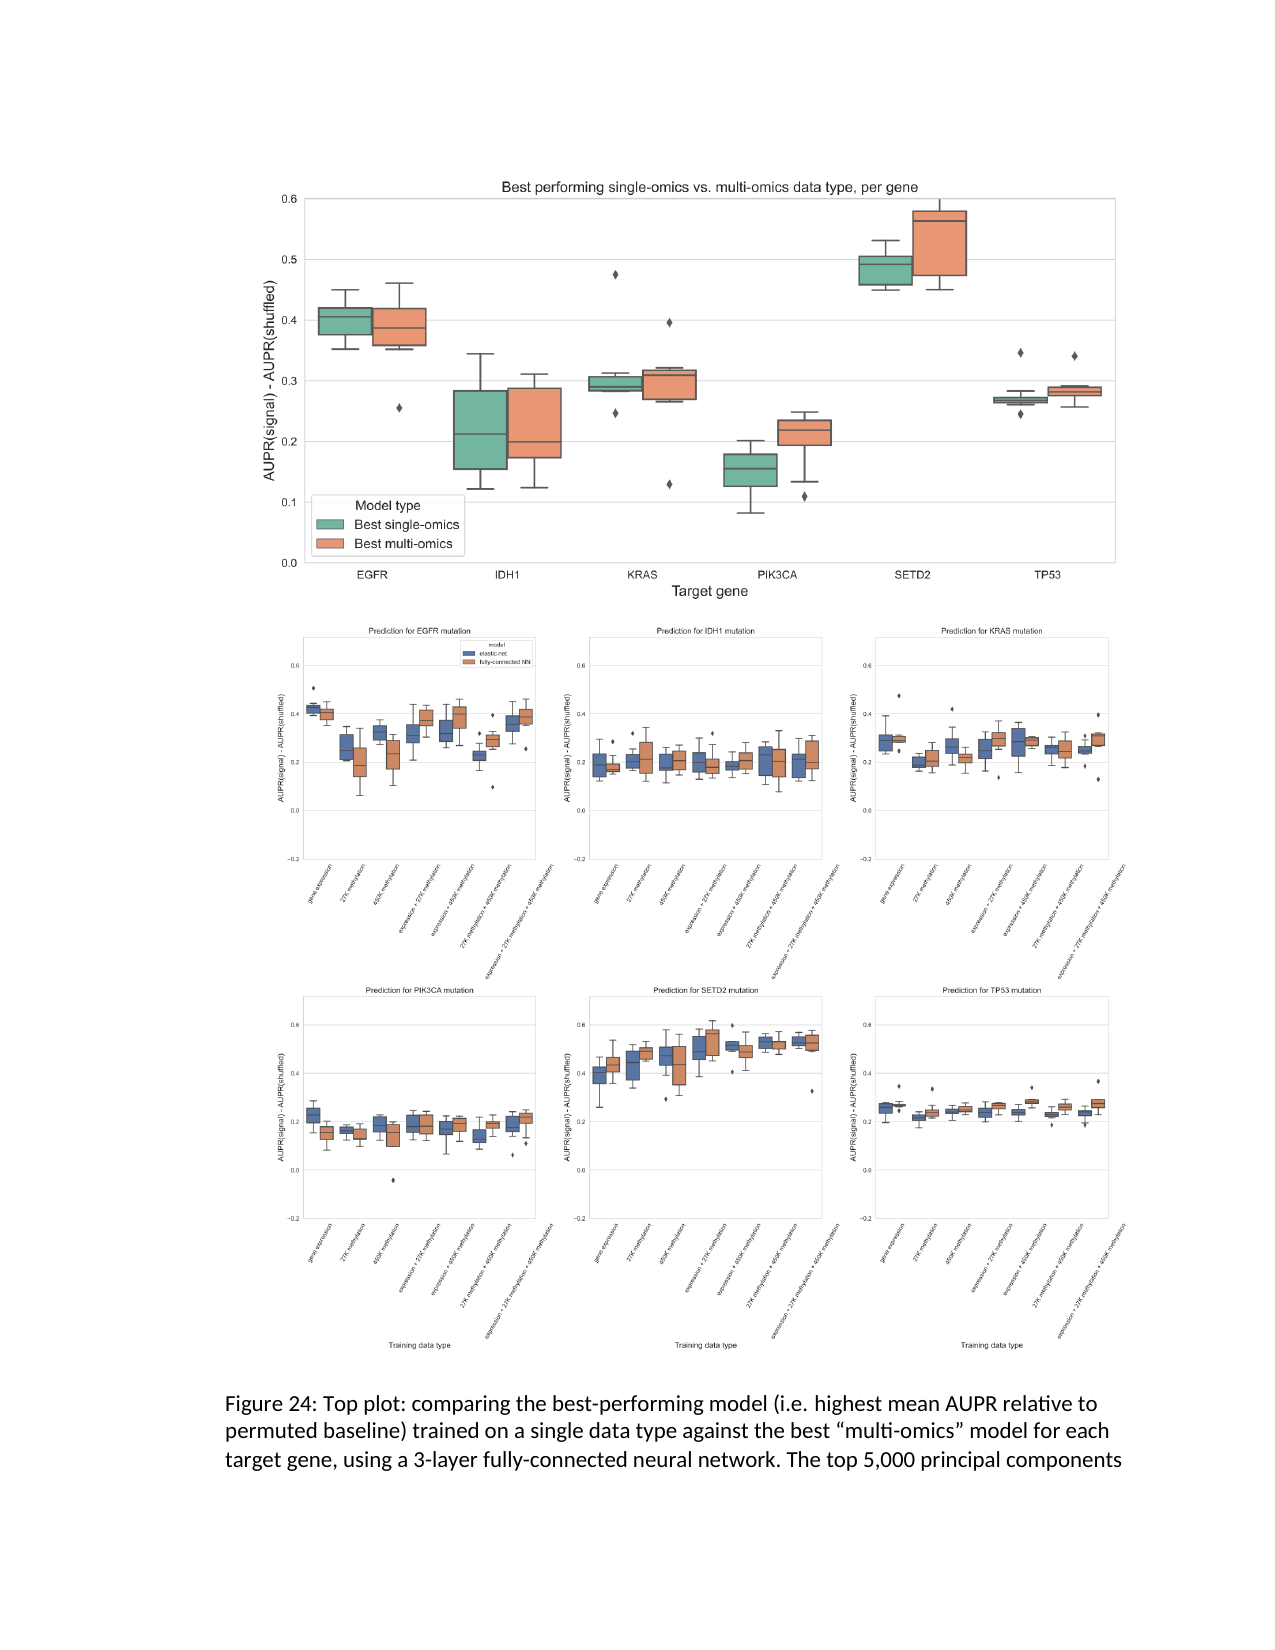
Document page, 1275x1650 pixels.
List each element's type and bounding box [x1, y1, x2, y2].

picture [243, 150, 1144, 1368]
